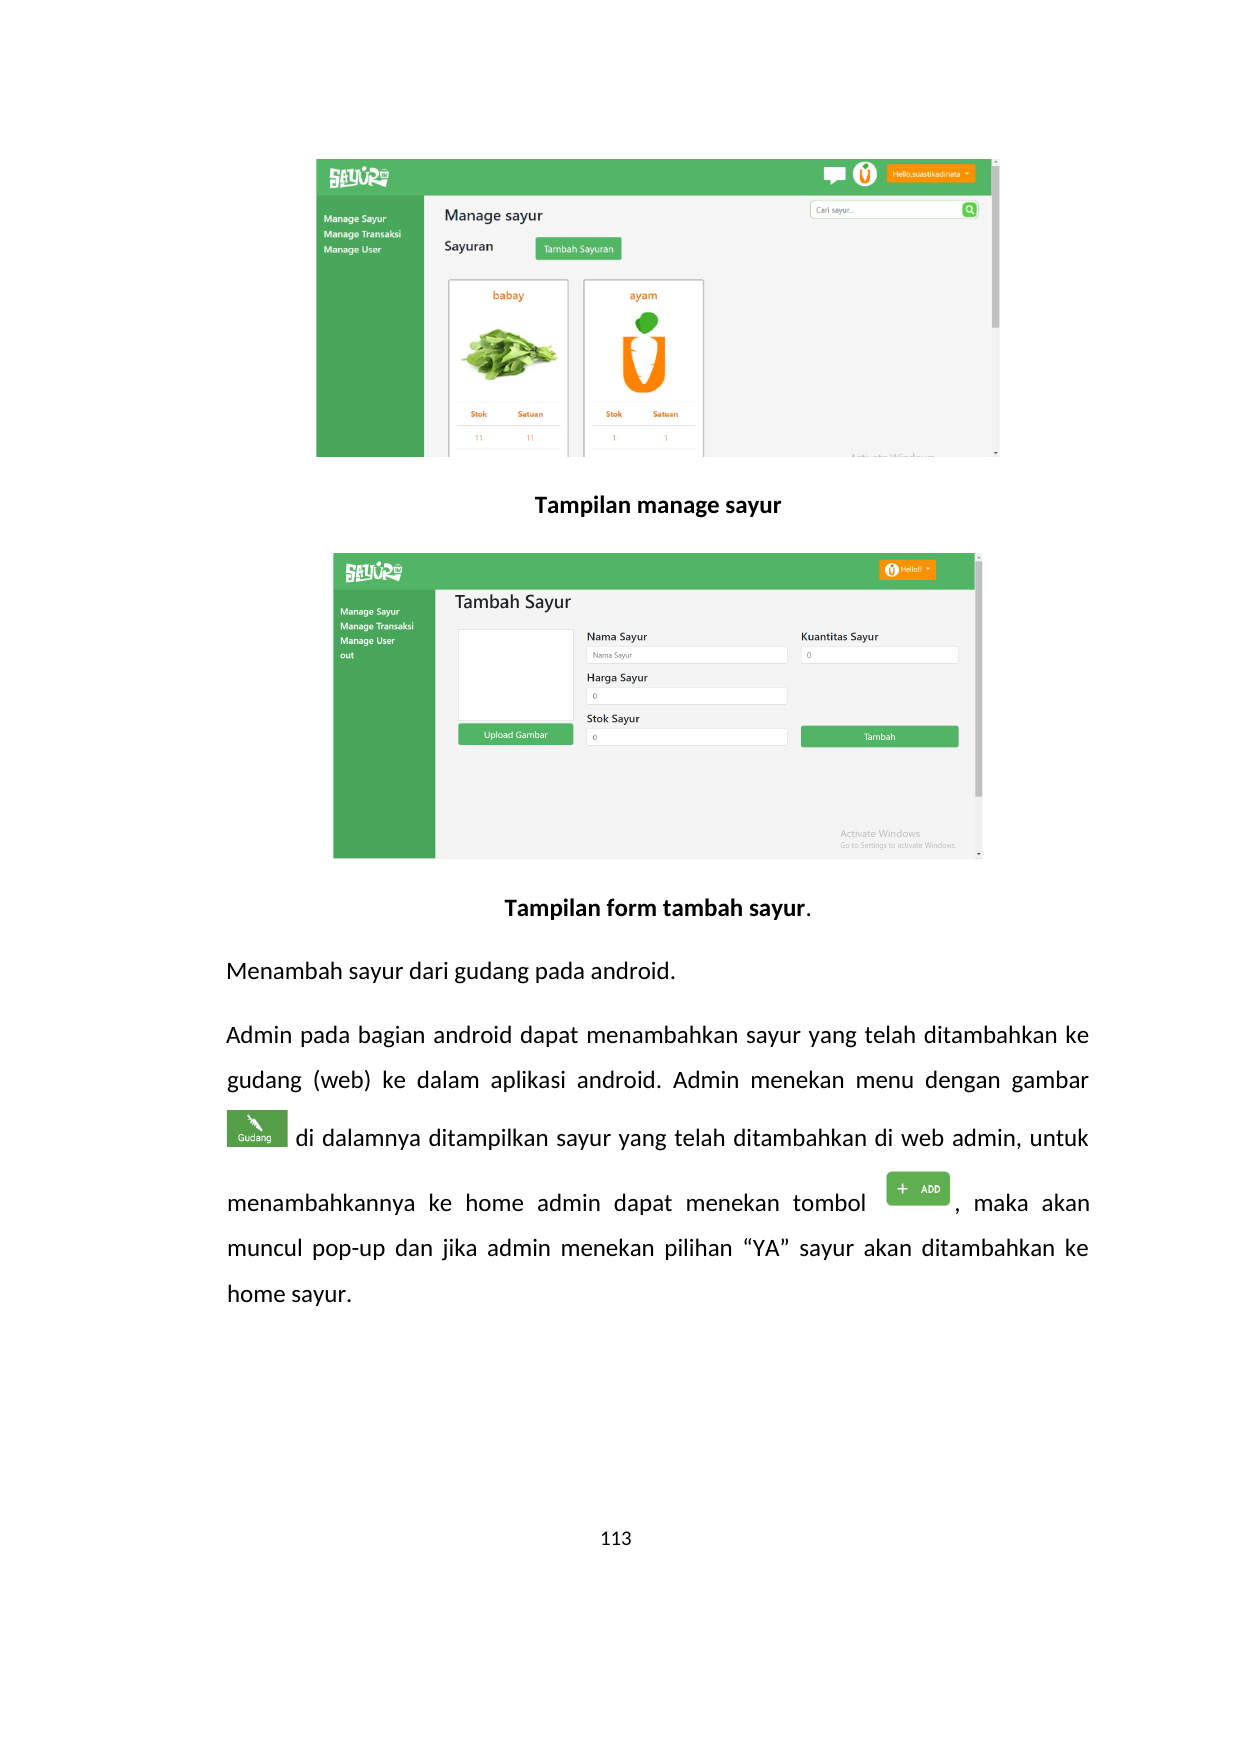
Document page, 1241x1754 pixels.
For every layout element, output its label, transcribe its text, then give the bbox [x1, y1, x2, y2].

text Menambah sayur dari gudang pada android. [226, 955, 1090, 986]
picture [226, 1110, 288, 1147]
text Admin pada bagian android dapat menambahkan sayur yang telah ditambahkan ke gudang (web) ke dalam aplikasi android. Admin menekan menu dengan gambar di dalamnya ditampilkan sayur yang telah ditambahkan di web admin, untuk menambahkannya ke home admin dapat menekan tombol , maka akan muncul pop-up dan jika admin menekan pilihan “YA” sayur akan ditambahkan ke home sayur. [226, 1019, 1090, 1309]
picture [880, 1168, 954, 1212]
text Tampilan form tambah sayur. [226, 892, 1090, 922]
picture [333, 553, 983, 859]
picture [316, 159, 1000, 457]
text Tampilan manage sayur [226, 490, 1090, 520]
